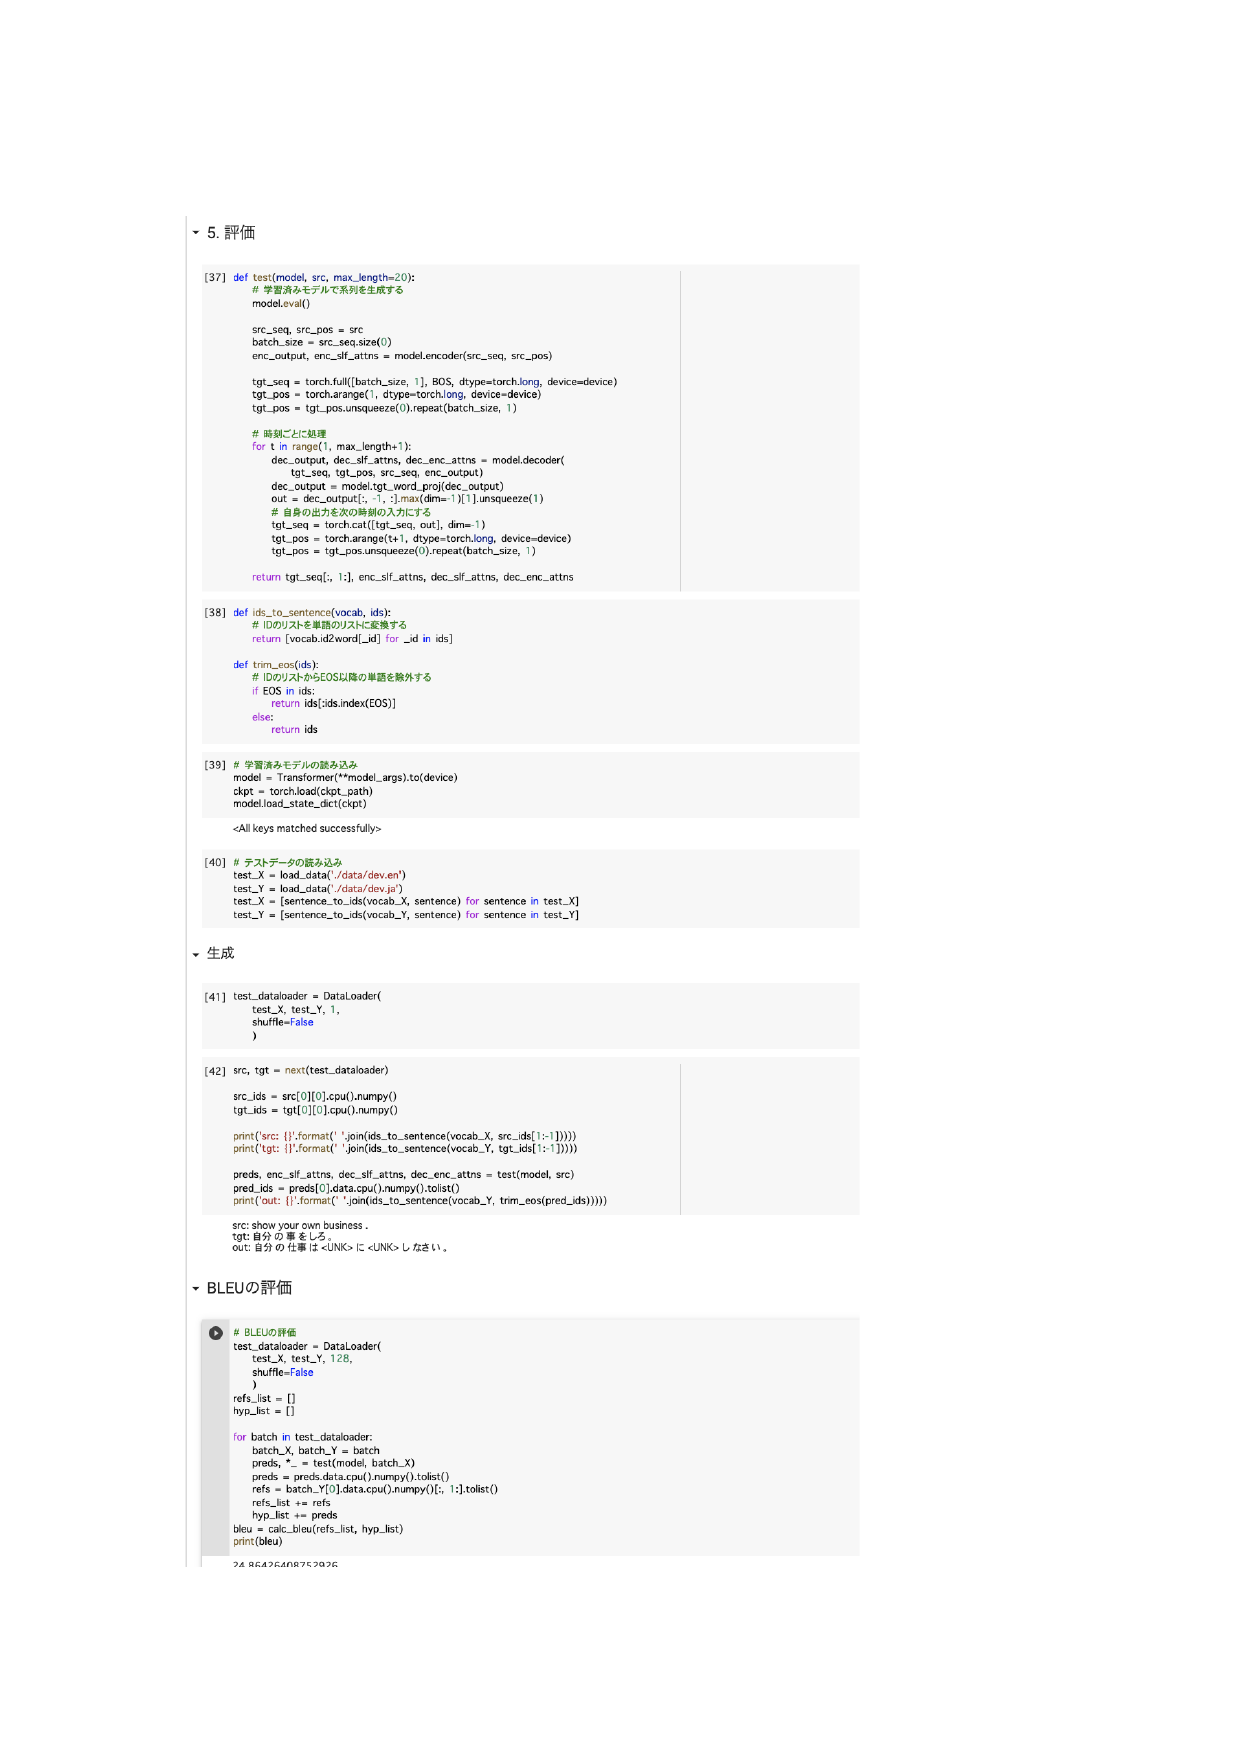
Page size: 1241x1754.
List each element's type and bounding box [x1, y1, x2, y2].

picture [177, 216, 860, 1567]
